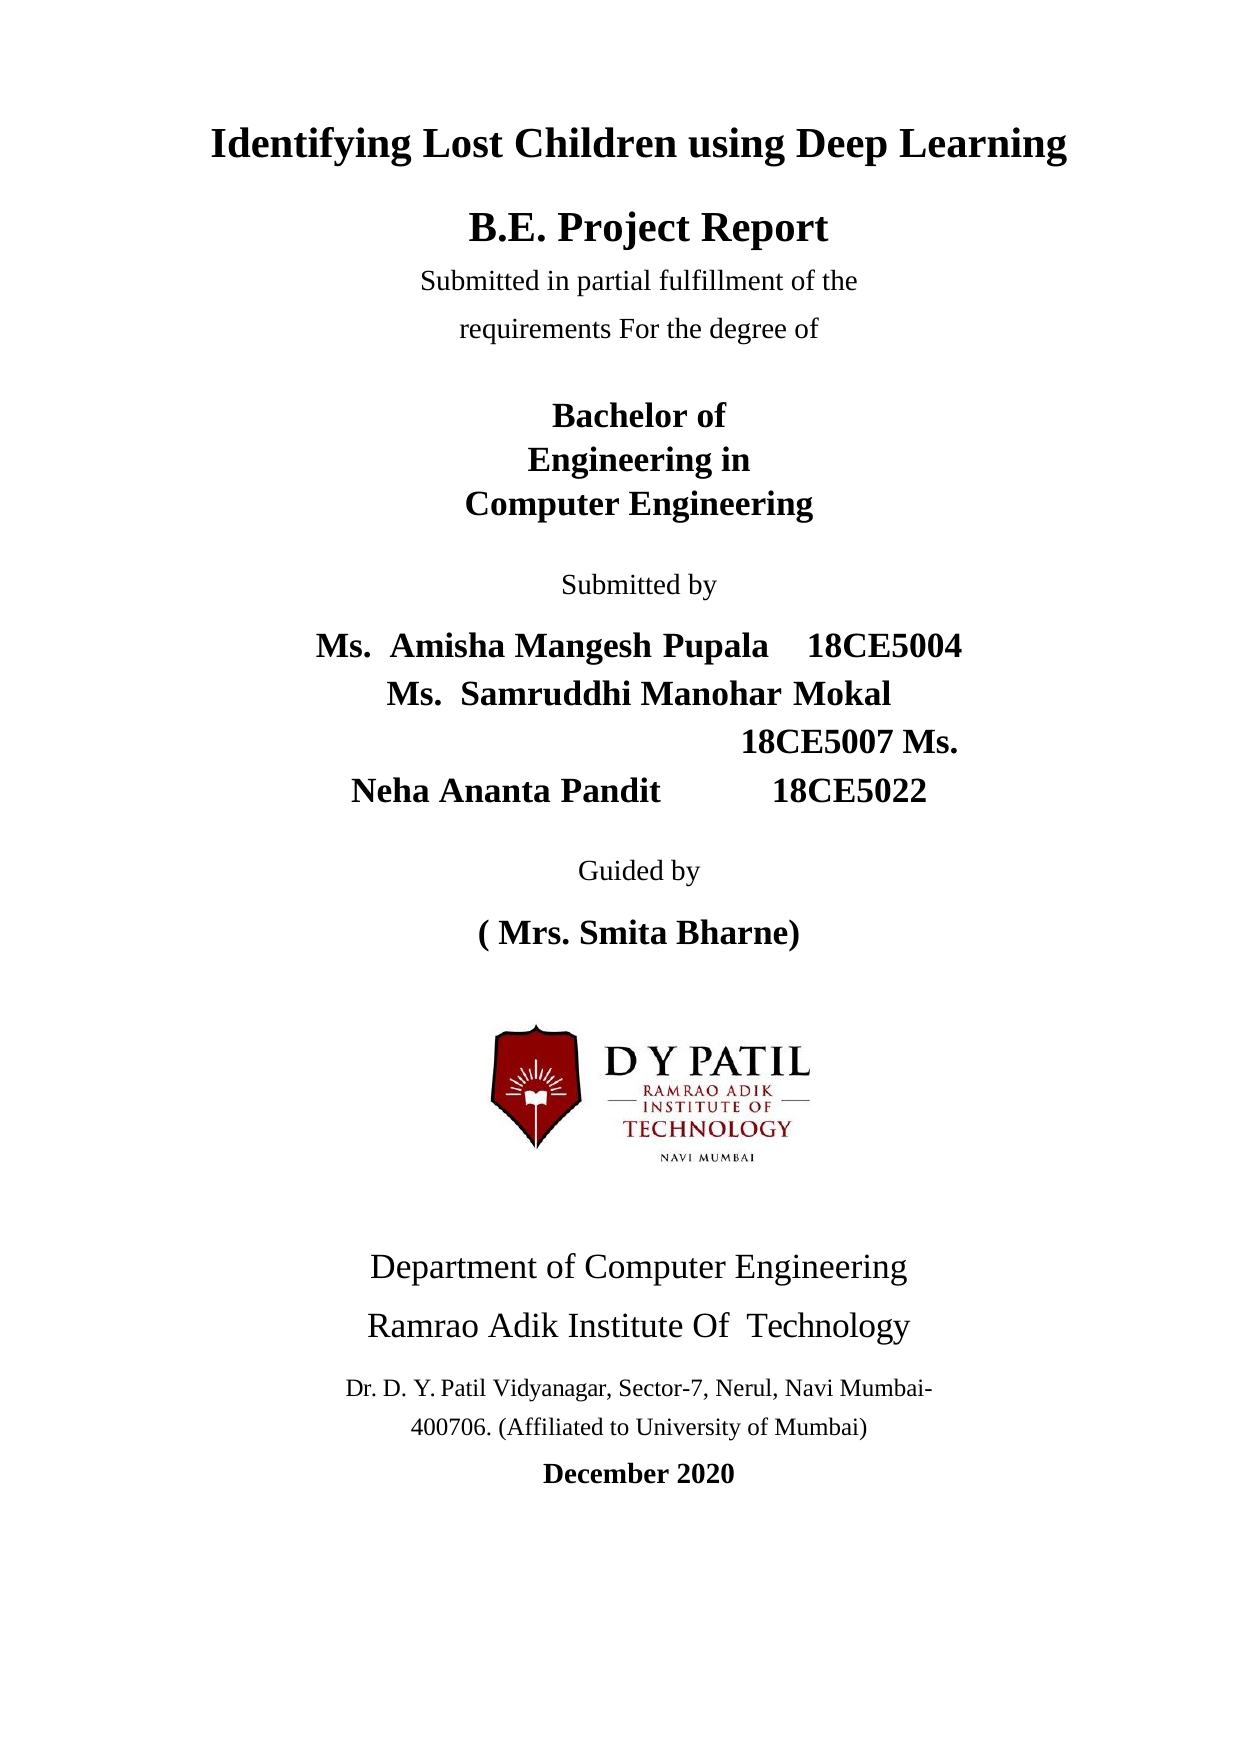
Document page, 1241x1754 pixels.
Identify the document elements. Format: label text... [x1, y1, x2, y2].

text Department of Computer Engineering Ramrao Adik Institute Of Technology [349, 1246, 929, 1346]
text Submitted by [143, 567, 1134, 600]
text Guided by [143, 853, 1134, 887]
subtitle Ms. Amisha Mangesh Pupala 18CE5004 Ms. Samruddhi Manohar Mokal 18CE5007 Ms. Neha Ananta Pandit 18CE5022 [307, 624, 971, 810]
subtitle Bachelor of Engineering in [464, 394, 814, 479]
text B.E. Project Report [468, 201, 1196, 251]
subtitle Identifying Lost Children using Deep Learning [143, 117, 1134, 166]
text Submitted in partial fulfillment of the requirements For the degree of [349, 263, 929, 345]
text Computer Engineering [143, 483, 1134, 523]
text Dr. D. Y. Patil Vidyanagar, Sector-7, Nerul, Navi Mumbai-400706. (Affiliated to University of Mumbai) [316, 1373, 962, 1441]
subtitle December 2020 [143, 1457, 1134, 1490]
subtitle ( Mrs. Smita Bharne) [143, 911, 1134, 952]
picture [487, 1015, 813, 1163]
